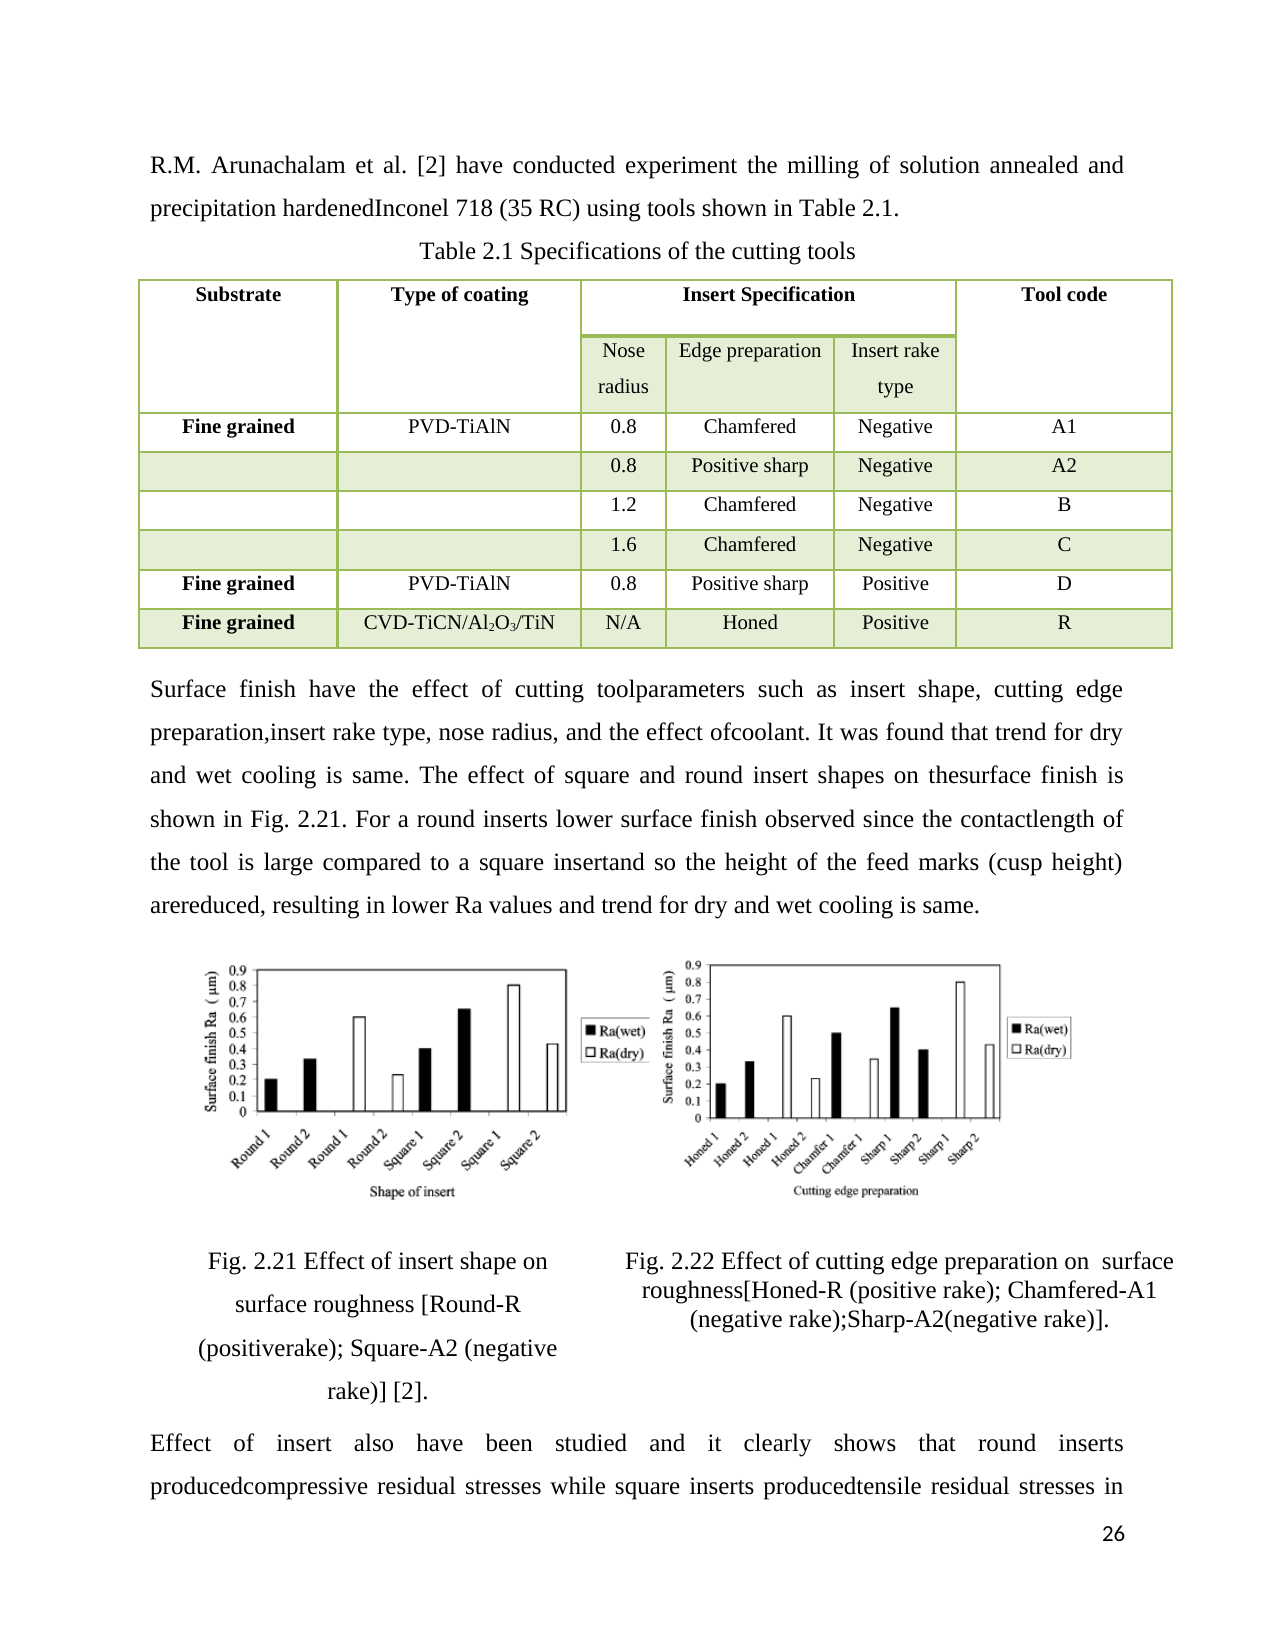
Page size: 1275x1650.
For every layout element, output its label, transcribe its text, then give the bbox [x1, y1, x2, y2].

table_cell C [957, 531, 1171, 569]
table_cell Positive sharp [667, 453, 833, 490]
table_cell Insert rake type [835, 338, 955, 412]
table_header Tool code [957, 281, 1171, 412]
picture [198, 953, 1077, 1202]
table_cell A2 [957, 453, 1171, 490]
table_cell [140, 453, 336, 490]
table_cell Honed [667, 610, 833, 647]
table_cell Fine grained [140, 571, 336, 608]
table_cell Chamfered [667, 414, 833, 451]
table_cell 1.2 [582, 492, 665, 529]
table_cell Fine grained [140, 414, 336, 451]
table_cell Chamfered [667, 531, 833, 569]
table_cell PVD-TiAlN [339, 571, 580, 608]
table_header Insert Specification [582, 281, 955, 334]
table_header Type of coating [339, 281, 580, 412]
table_cell Nose radius [582, 338, 665, 412]
table_cell Edge preparation [667, 338, 833, 412]
table_cell Negative [835, 414, 955, 451]
table_cell 0.8 [582, 571, 665, 608]
table_cell D [957, 571, 1171, 608]
table_cell B [957, 492, 1171, 529]
table_cell Positive [835, 571, 955, 608]
table_cell [339, 531, 580, 569]
table_cell [339, 492, 580, 529]
text R.M. Arunachalam et al. [2] have conducted experiment the milling of solution annealed and precipitation hardenedInconel 718 (35 RC) using tools shown in Table 2.1. [150, 150, 1125, 222]
table_cell N/A [582, 610, 665, 647]
text Surface finish have the effect of cutting toolparameters such as insert shape, cutting edge preparation,insert rake type, nose radius, and the effect ofcoolant. It was found that trend for dry and wet cooling is same. The effect of square and round insert shapes on thesurface finish is shown in Fig. 2.21. For a round inserts lower surface finish observed since the contactlength of the tool is large compared to a square insertand so the height of the feed marks (cusp height) arereduced, resulting in lower Ra values and trend for dry and wet cooling is same. [150, 674, 1125, 919]
table_cell [140, 531, 336, 569]
table_cell Positive [835, 610, 955, 647]
table_cell 0.8 [582, 453, 665, 490]
table_cell Negative [835, 531, 955, 569]
table_cell A1 [957, 414, 1171, 451]
table_cell Fine grained [140, 610, 336, 647]
table_cell Chamfered [667, 492, 833, 529]
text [150, 1428, 1125, 1500]
table_cell 1.6 [582, 531, 665, 569]
table_cell Negative [835, 492, 955, 529]
table_cell 0.8 [582, 414, 665, 451]
table_cell R [957, 610, 1171, 647]
table_cell Negative [835, 453, 955, 490]
table_cell PVD-TiAlN [339, 414, 580, 451]
table_cell [140, 492, 336, 529]
text Table 2.1 Specifications of the cutting tools [150, 236, 1125, 265]
table_header Substrate [140, 281, 336, 412]
table_cell Positive sharp [667, 571, 833, 608]
table_cell [339, 453, 580, 490]
table_cell CVD-TiCN/Al2O3/TiN [339, 610, 580, 647]
